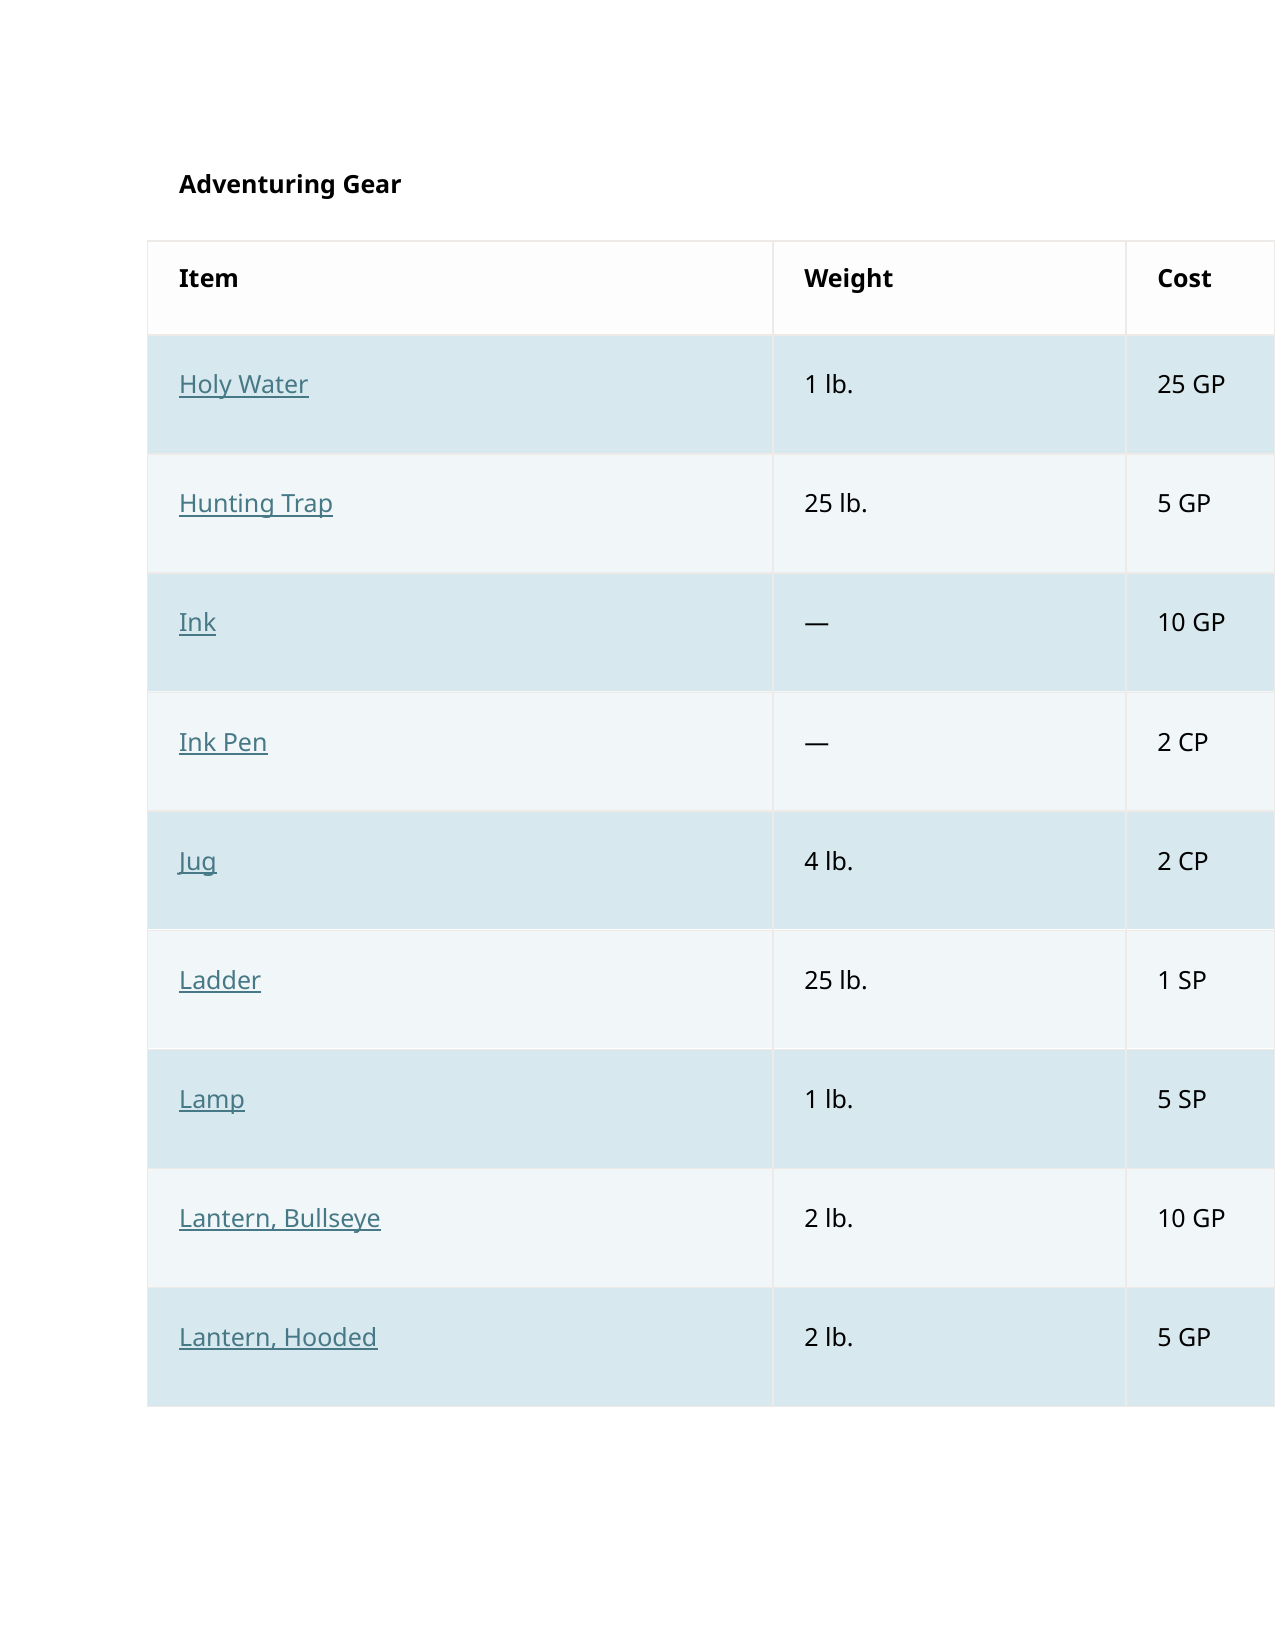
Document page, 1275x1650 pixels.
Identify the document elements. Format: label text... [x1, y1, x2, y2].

table_cell Ink Pen [148, 693, 772, 810]
table_cell Item [148, 242, 772, 334]
table_cell Hunting Trap [148, 455, 772, 572]
table_cell 5 GP [1127, 455, 1274, 572]
table_cell Lantern, Hooded [148, 1288, 772, 1406]
table_cell 2 CP [1127, 812, 1274, 929]
table_cell 1 lb. [774, 336, 1125, 453]
table_cell 25 GP [1127, 336, 1274, 453]
table_cell 2 CP [1127, 693, 1274, 810]
table_cell 1 SP [1127, 931, 1274, 1048]
table_header Adventuring Gear [148, 148, 1275, 240]
table_cell Jug [148, 812, 772, 929]
table_cell Lamp [148, 1050, 772, 1168]
table_cell Ink [148, 574, 772, 691]
table_cell — [774, 574, 1125, 691]
table_cell Lantern, Bullseye [148, 1169, 772, 1287]
table_cell Cost [1127, 242, 1274, 334]
table_cell 1 lb. [774, 1050, 1125, 1168]
table_cell — [774, 693, 1125, 810]
table_cell 10 GP [1127, 1169, 1274, 1287]
table_cell 5 SP [1127, 1050, 1274, 1168]
table_cell Ladder [148, 931, 772, 1048]
table_cell Weight [774, 242, 1125, 334]
table_cell 2 lb. [774, 1169, 1125, 1287]
table_cell 25 lb. [774, 455, 1125, 572]
table_cell 25 lb. [774, 931, 1125, 1048]
table_cell 10 GP [1127, 574, 1274, 691]
table_cell Holy Water [148, 336, 772, 453]
table_cell 4 lb. [774, 812, 1125, 929]
table_cell 5 GP [1127, 1288, 1274, 1406]
table_cell 2 lb. [774, 1288, 1125, 1406]
